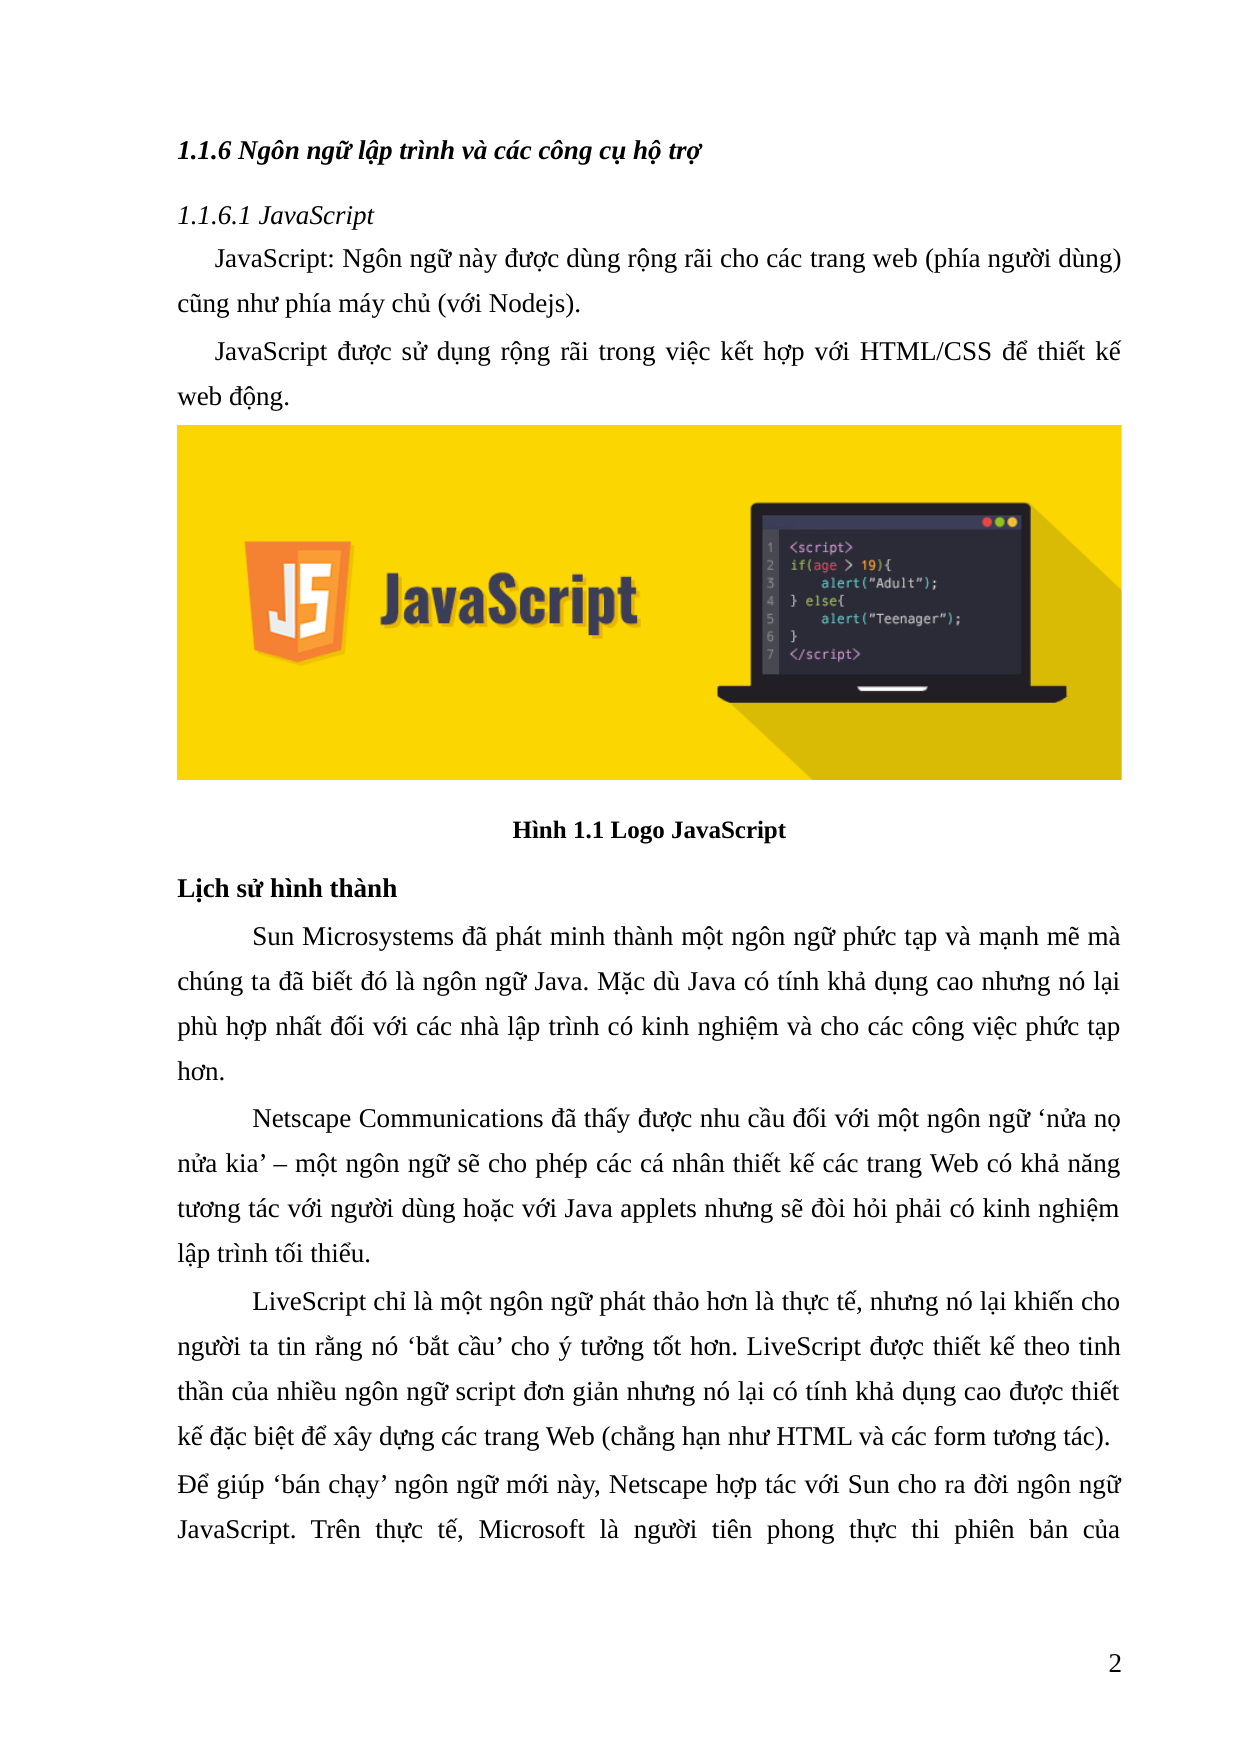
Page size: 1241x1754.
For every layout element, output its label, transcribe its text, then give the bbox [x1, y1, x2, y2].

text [177, 1465, 1122, 1547]
subtitle Ngôn ngữ lập trình và các công cụ hộ trợ [177, 131, 1122, 169]
text JavaScript: Ngôn ngữ này được dùng rộng rãi cho các trang web (phía người dùng) cũng như phía máy chủ (với Nodejs). [177, 239, 1122, 322]
text LiveScript chỉ là một ngôn ngữ phát thảo hơn là thực tế, nhưng nó lại khiến cho người ta tin rằng nó ‘bắt cầu’ cho ý tưởng tốt hơn. LiveScript được thiết kế theo tinh thần của nhiều ngôn ngữ script đơn giản nhưng nó lại có tính khả dụng cao được thiết kế đặc biệt để xây dựng các trang Web (chẳng hạn như HTML và các form tương tác). [177, 1282, 1122, 1454]
text Lịch sử hình thành [177, 869, 1122, 906]
text Sun Microsystems đã phát minh thành một ngôn ngữ phức tạp và mạnh mẽ mà chúng ta đã biết đó là ngôn ngữ Java. Mặc dù Java có tính khả dụng cao nhưng nó lại phù hợp nhất đối với các nhà lập trình có kinh nghiệm và cho các công việc phức tạp hơn. [177, 916, 1122, 1089]
picture [177, 425, 1122, 780]
text JavaScript được sử dụng rộng rãi trong việc kết hợp với HTML/CSS để thiết kế web động. [177, 332, 1122, 415]
subtitle JavaScript [177, 196, 1122, 233]
text Netscape Communications đã thấy được nhu cầu đối với một ngôn ngữ ‘nửa nọ nửa kia’ – một ngôn ngữ sẽ cho phép các cá nhân thiết kế các trang Web có khả năng tương tác với người dùng hoặc với Java applets nhưng sẽ đòi hỏi phải có kinh nghiệm lập trình tối thiểu. [177, 1099, 1122, 1272]
